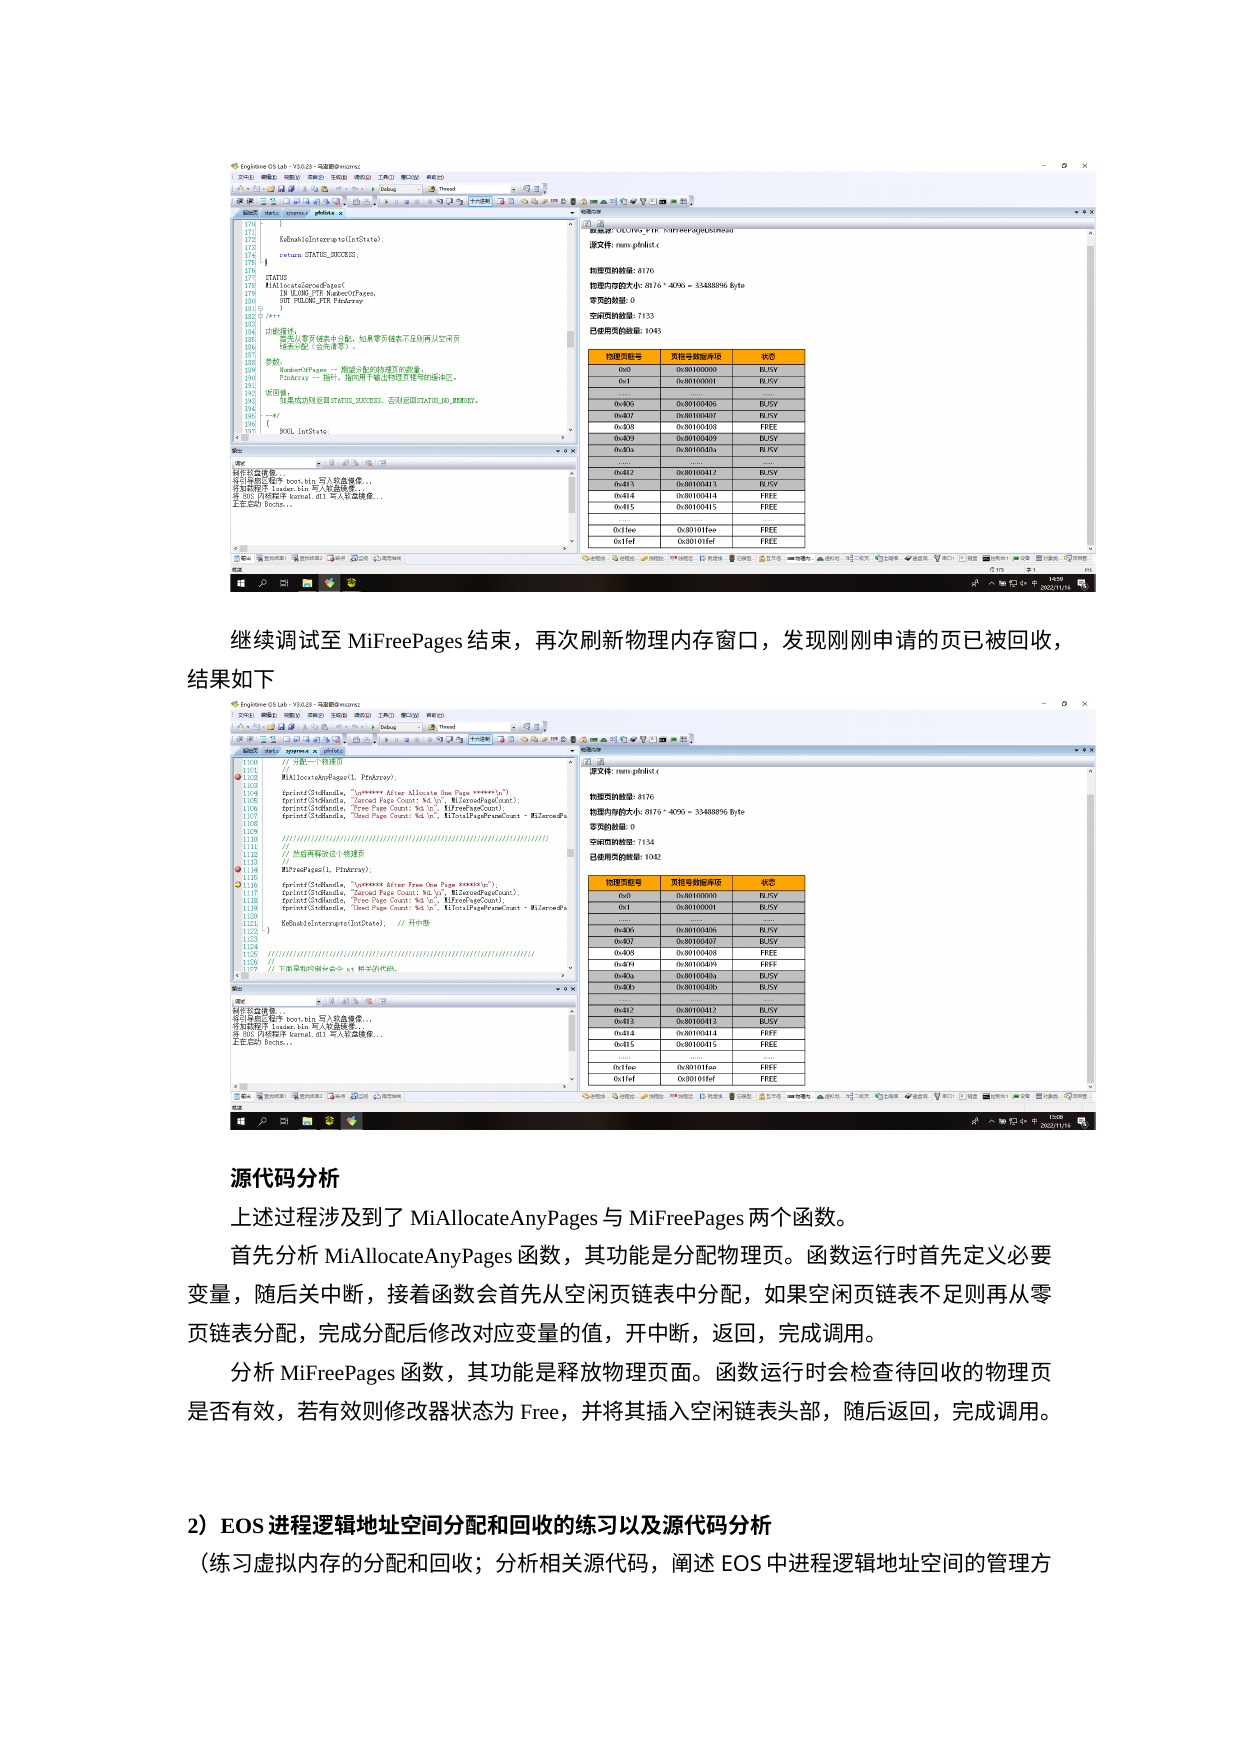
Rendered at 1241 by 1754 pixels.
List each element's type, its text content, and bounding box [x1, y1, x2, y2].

text 分析MiFreePages函数，其功能是释放物理页面。函数运行时会检查待回收的物理页是否有效，若有效则修改器状态为Free，并将其插入空闲链表头部，随后返回，完成调用。 [187, 1354, 1053, 1426]
text 首先分析MiAllocateAnyPages函数，其功能是分配物理页。函数运行时首先定义必要变量，随后关中断，接着函数会首先从空闲页链表中分配，如果空闲页链表不足则再从零页链表分配，完成分配后修改对应变量的值，开中断，返回，完成调用。 [187, 1238, 1053, 1348]
text 继续调试至MiFreePages结束，再次刷新物理内存窗口，发现刚刚申请的页已被回收，结果如下 [187, 622, 1053, 694]
text 源代码分析 [187, 1160, 1053, 1193]
text 2）EOS进程逻辑地址空间分配和回收的练习以及源代码分析 [187, 1507, 1053, 1540]
picture [230, 162, 1096, 592]
text 上述过程涉及到了MiAllocateAnyPages与MiFreePages两个函数。 [187, 1199, 1053, 1232]
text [187, 1546, 1053, 1578]
picture [230, 700, 1096, 1130]
